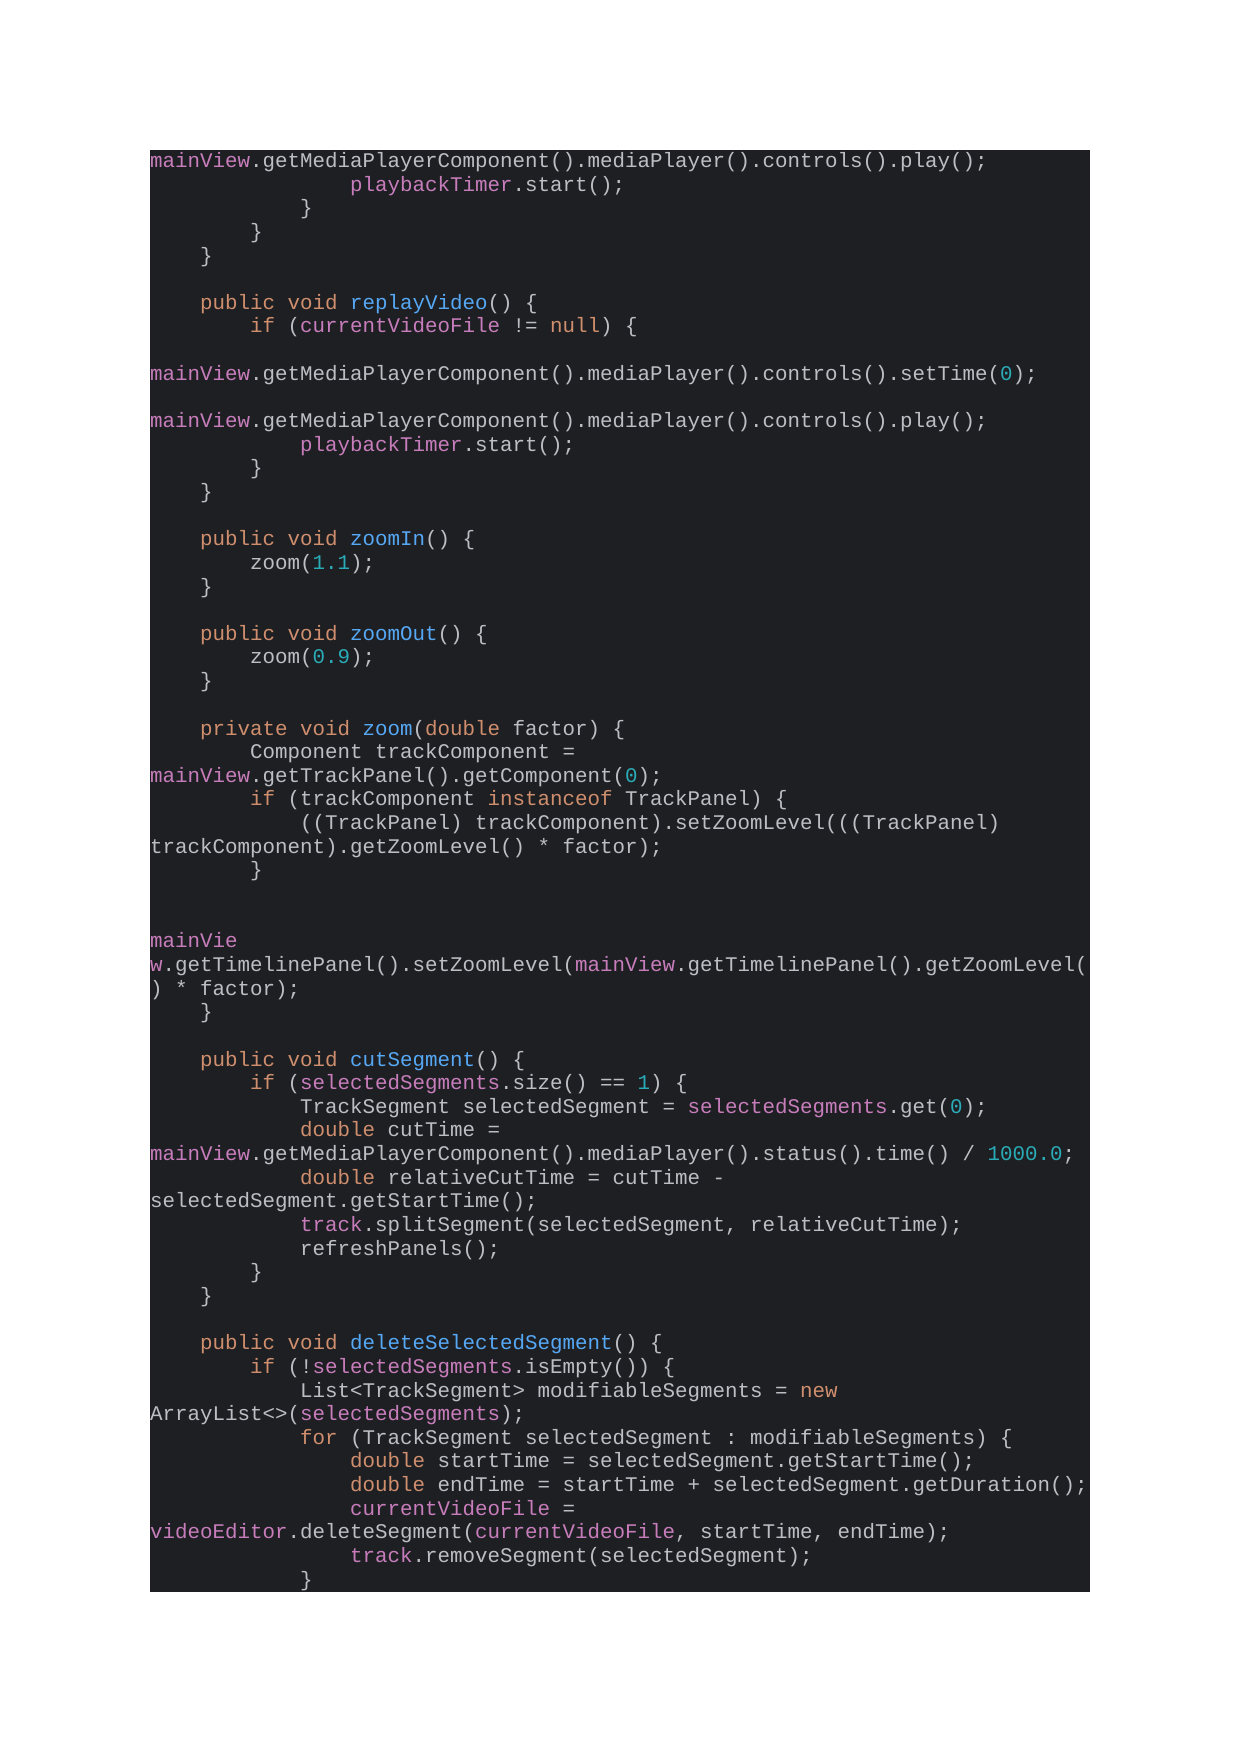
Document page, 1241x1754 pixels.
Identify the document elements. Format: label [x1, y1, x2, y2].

text [150, 150, 1090, 1592]
